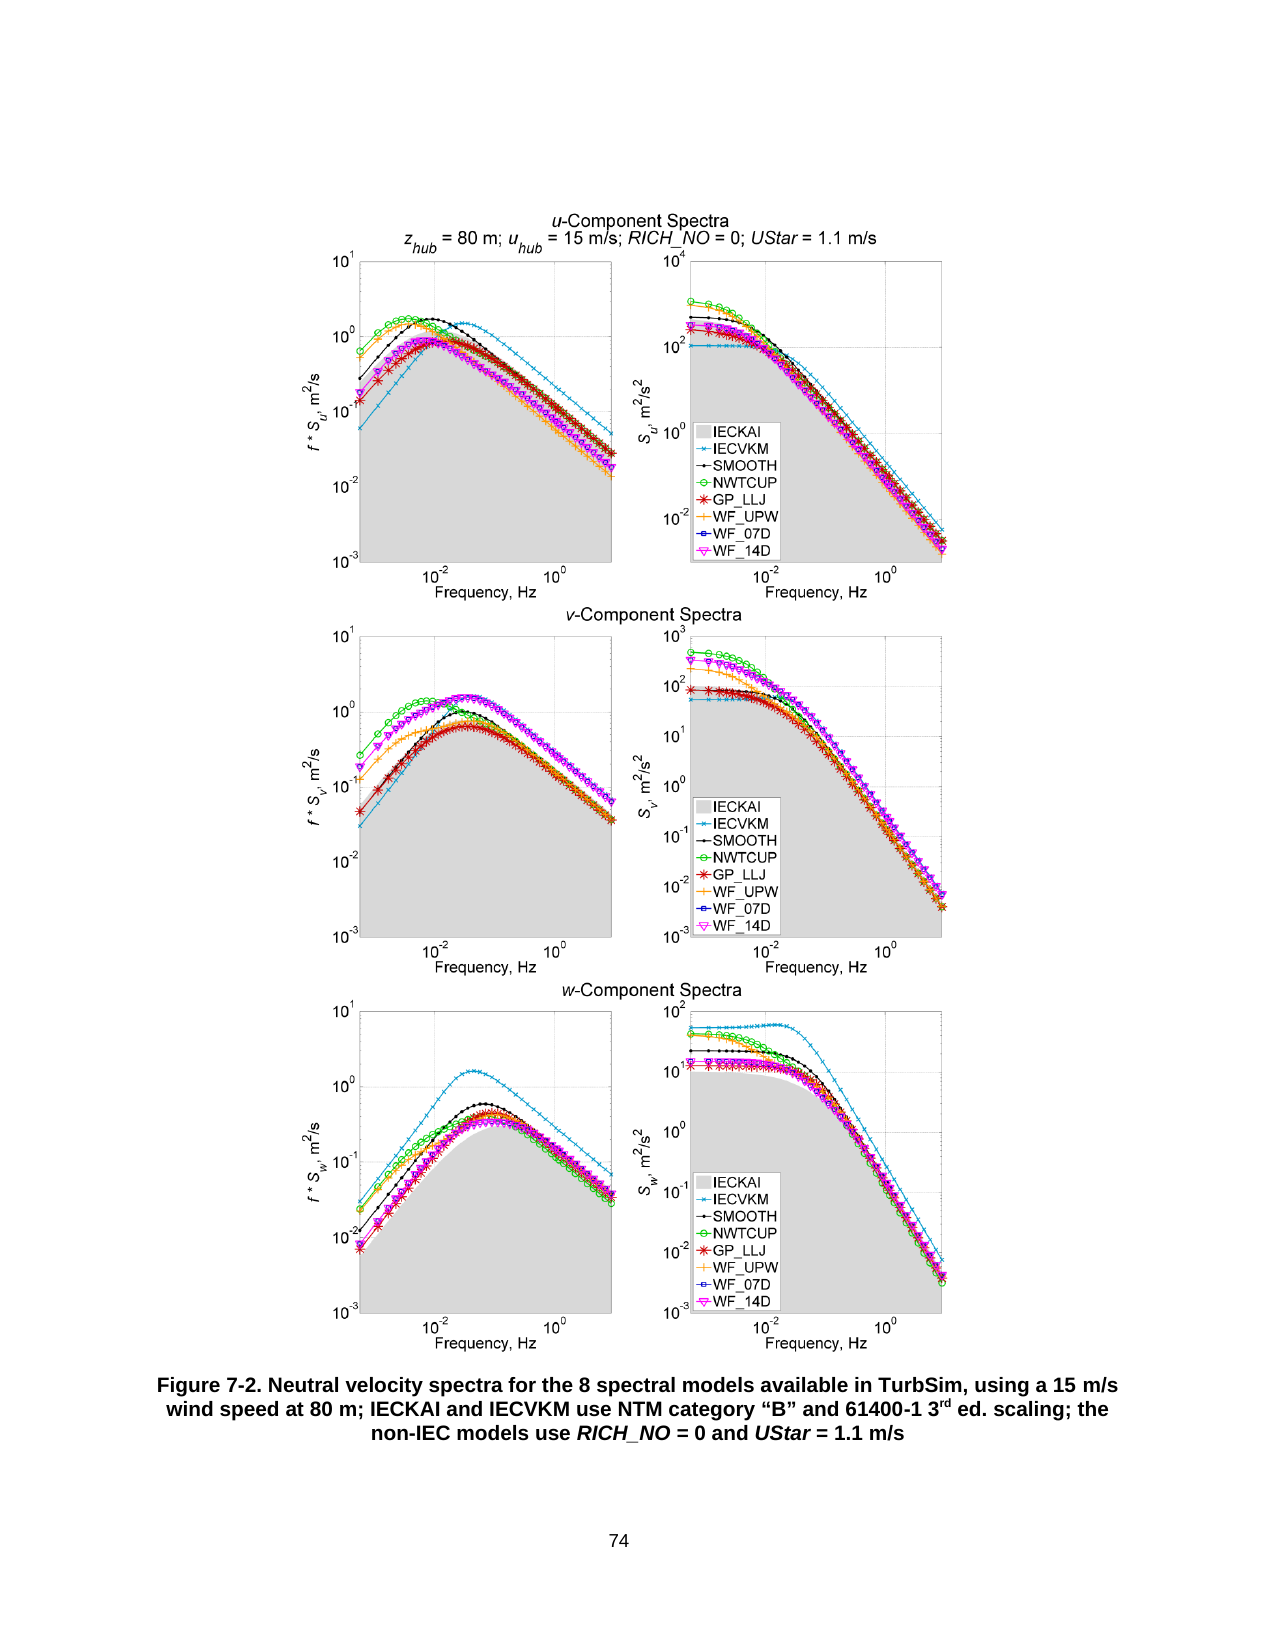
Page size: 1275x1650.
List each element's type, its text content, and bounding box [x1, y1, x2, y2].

picture [262, 206, 1013, 1352]
